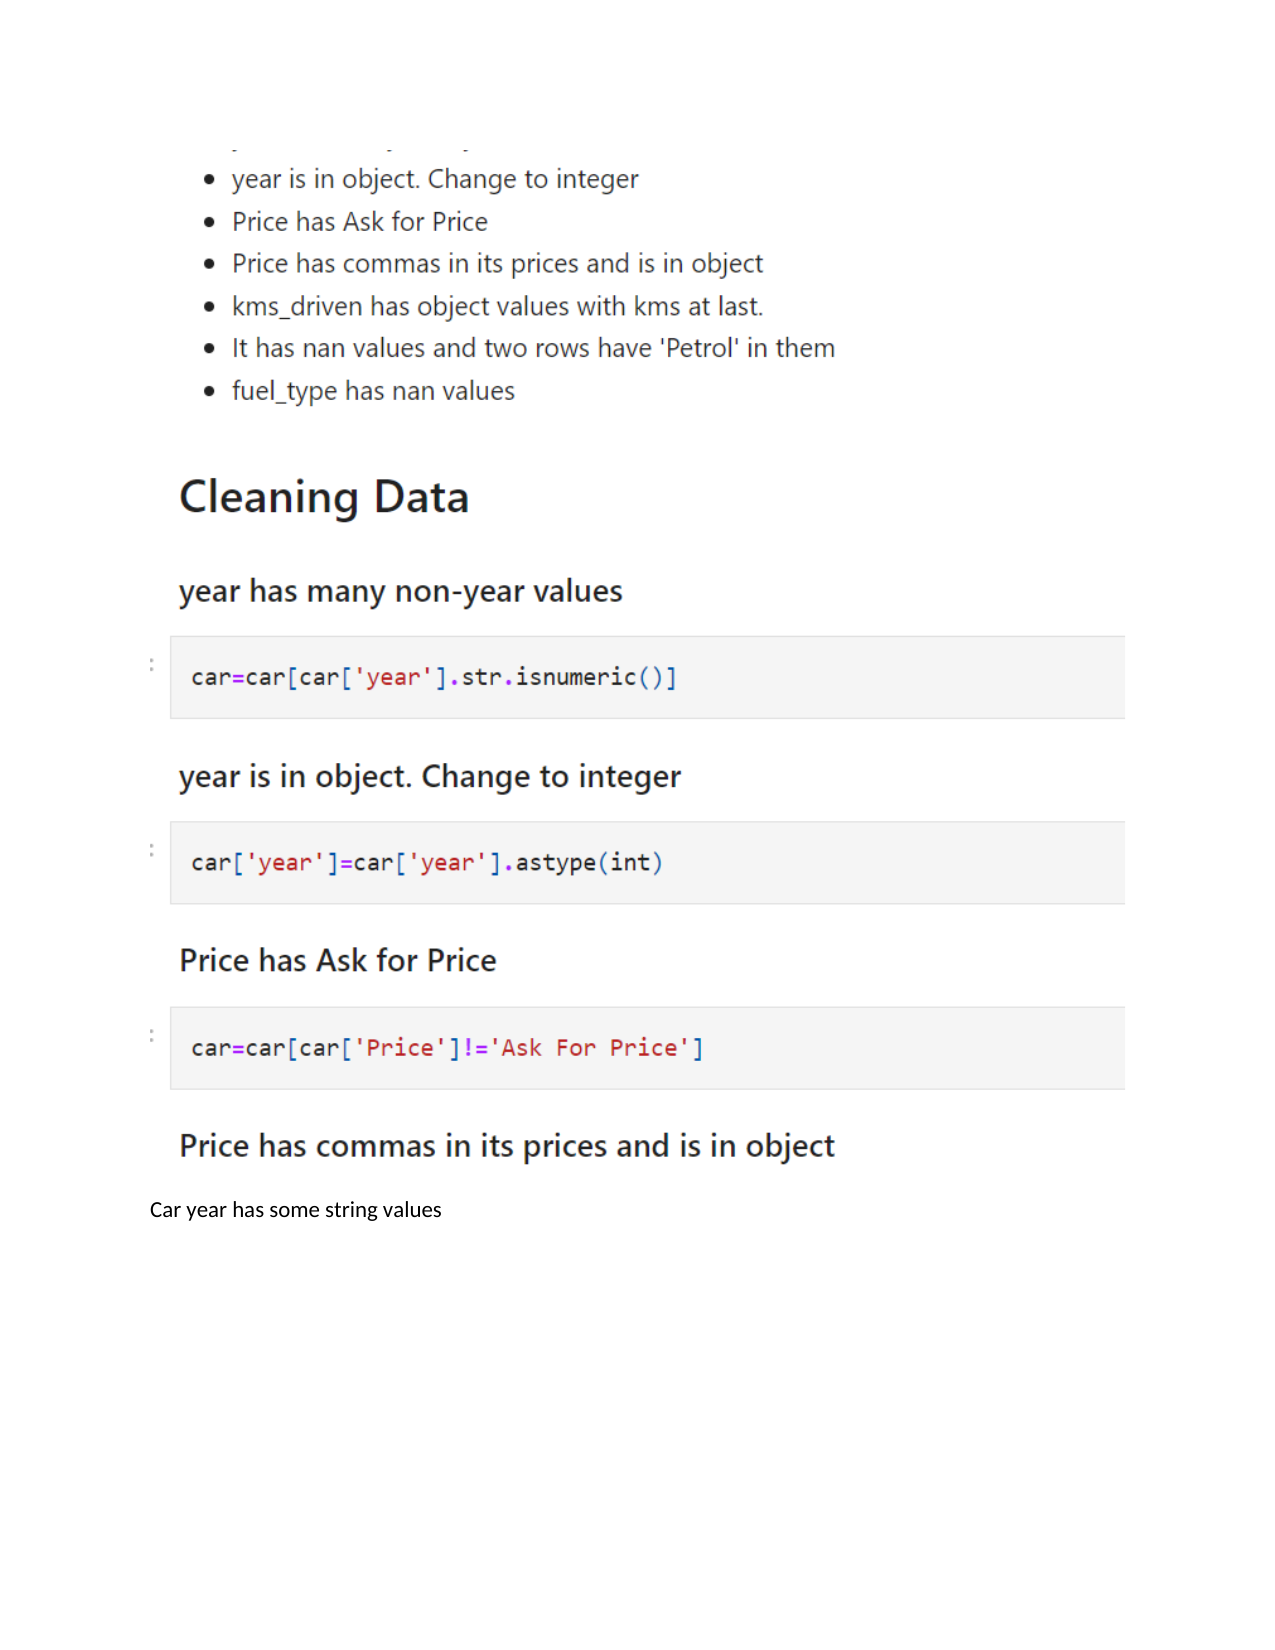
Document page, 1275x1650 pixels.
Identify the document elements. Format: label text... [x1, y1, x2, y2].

picture [150, 150, 1125, 1177]
text Car year has some string values [150, 1196, 1125, 1223]
